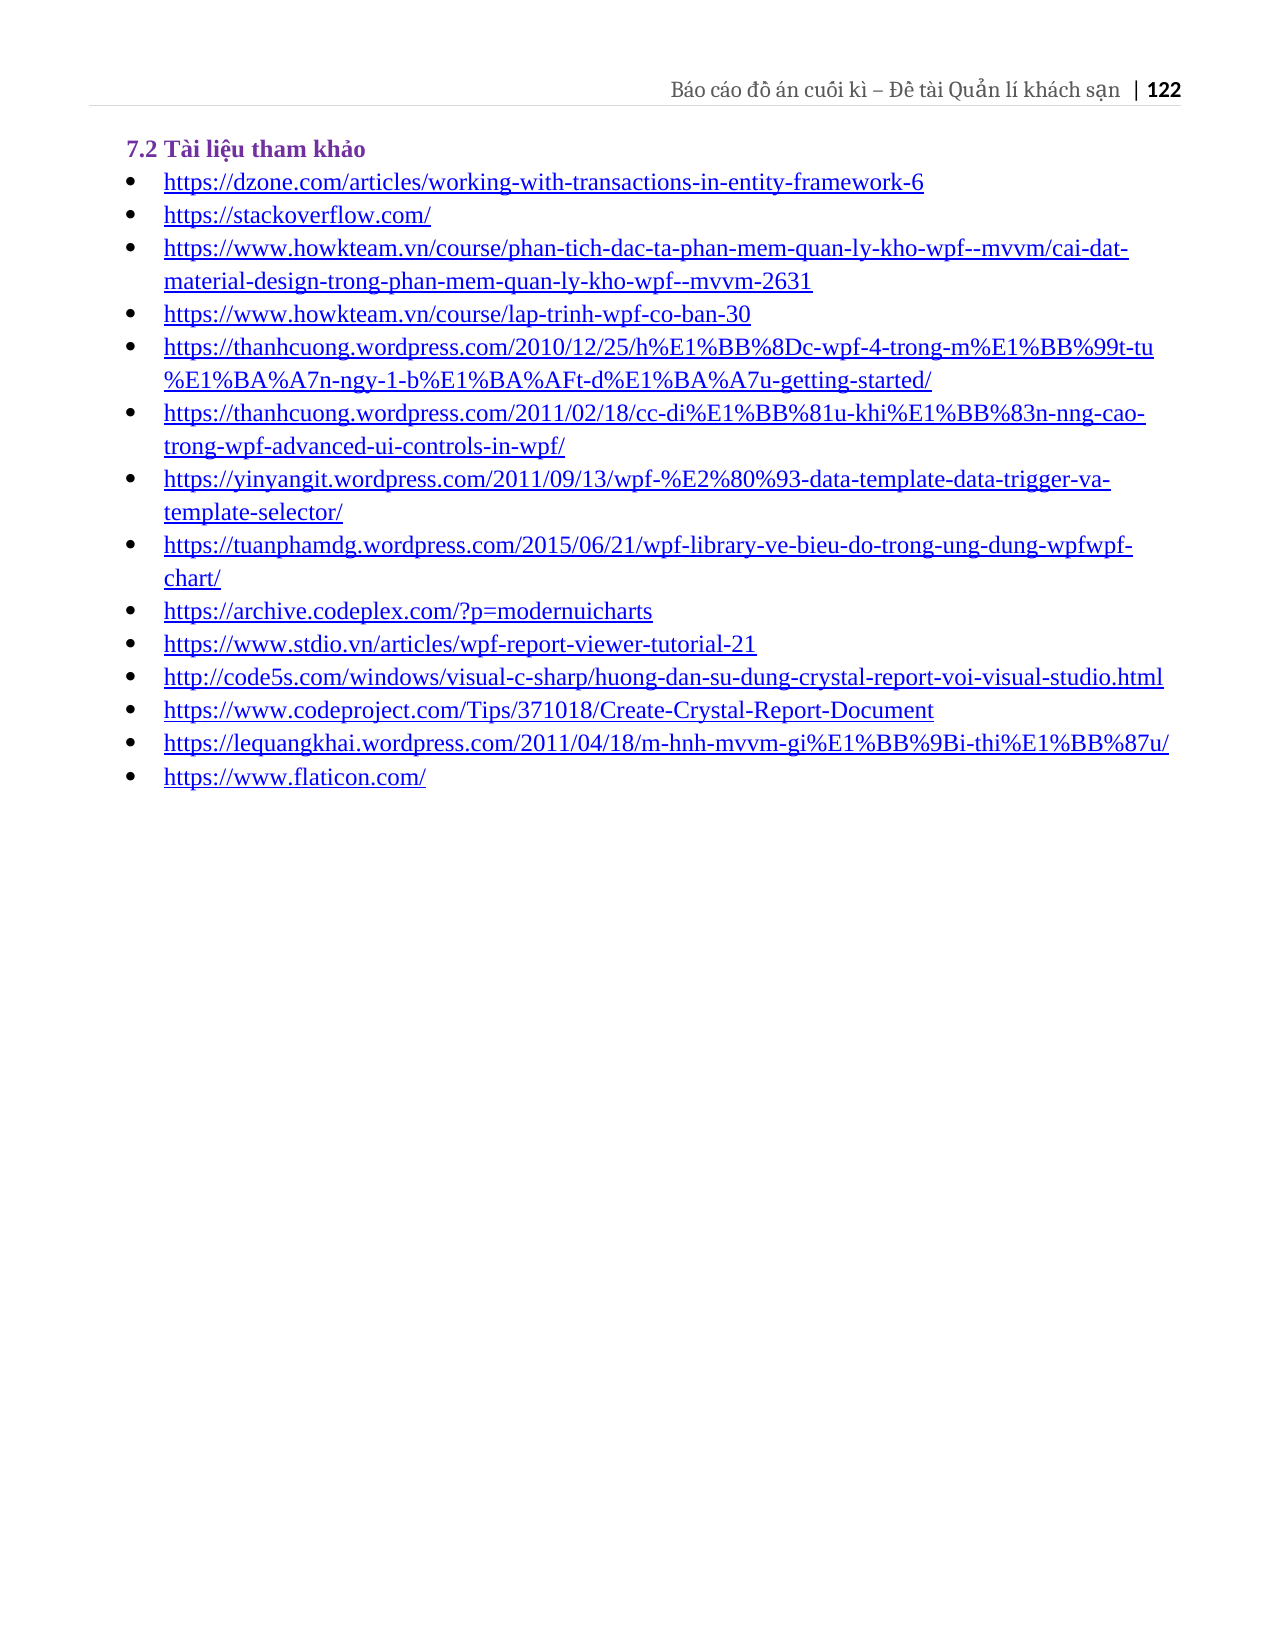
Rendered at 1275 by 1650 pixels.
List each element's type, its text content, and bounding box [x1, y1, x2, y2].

list https://stackoverflow.com/ [126, 200, 1181, 229]
list https://thanhcuong.wordpress.com/2010/12/25/h%E1%BB%8Dc-wpf-4-trong-m%E1%BB%99t-tu%E1%BA%A7n-ngy-1-b%E1%BA%AFt-d%E1%BA%A7u-getting-started/ [126, 332, 1181, 394]
list https://dzone.com/articles/working-with-transactions-in-entity-framework-6 [126, 167, 1181, 196]
list https://www.codeproject.com/Tips/371018/Create-Crystal-Report-Document [126, 696, 1181, 724]
list https://thanhcuong.wordpress.com/2011/02/18/cc-di%E1%BB%81u-khi%E1%BB%83n-nng-cao-trong-wpf-advanced-ui-controls-in-wpf/ [126, 398, 1181, 460]
list https://archive.codeplex.com/?p=modernuicharts [126, 596, 1181, 625]
list https://yinyangit.wordpress.com/2011/09/13/wpf-%E2%80%93-data-template-data-trigger-va-template-selector/ [126, 464, 1181, 526]
list https://lequangkhai.wordpress.com/2011/04/18/m-hnh-mvvm-gi%E1%BB%9Bi-thi%E1%BB%87u/ [126, 728, 1181, 757]
list https://www.howkteam.vn/course/phan-tich-dac-ta-phan-mem-quan-ly-kho-wpf--mvvm/cai-dat-material-design-trong-phan-mem-quan-ly-kho-wpf--mvvm-2631 [126, 233, 1181, 295]
list https://www.flaticon.com/ [126, 762, 1181, 790]
list https://www.stdio.vn/articles/wpf-report-viewer-tutorial-21 [126, 629, 1181, 658]
list https://tuanphamdg.wordpress.com/2015/06/21/wpf-library-ve-bieu-do-trong-ung-dung-wpfwpf-chart/ [126, 530, 1181, 592]
list Tài liệu tham khảo [126, 134, 1181, 163]
list http://code5s.com/windows/visual-c-sharp/huong-dan-su-dung-crystal-report-voi-visual-studio.html [126, 662, 1181, 691]
list https://www.howkteam.vn/course/lap-trinh-wpf-co-ban-30 [126, 299, 1181, 328]
